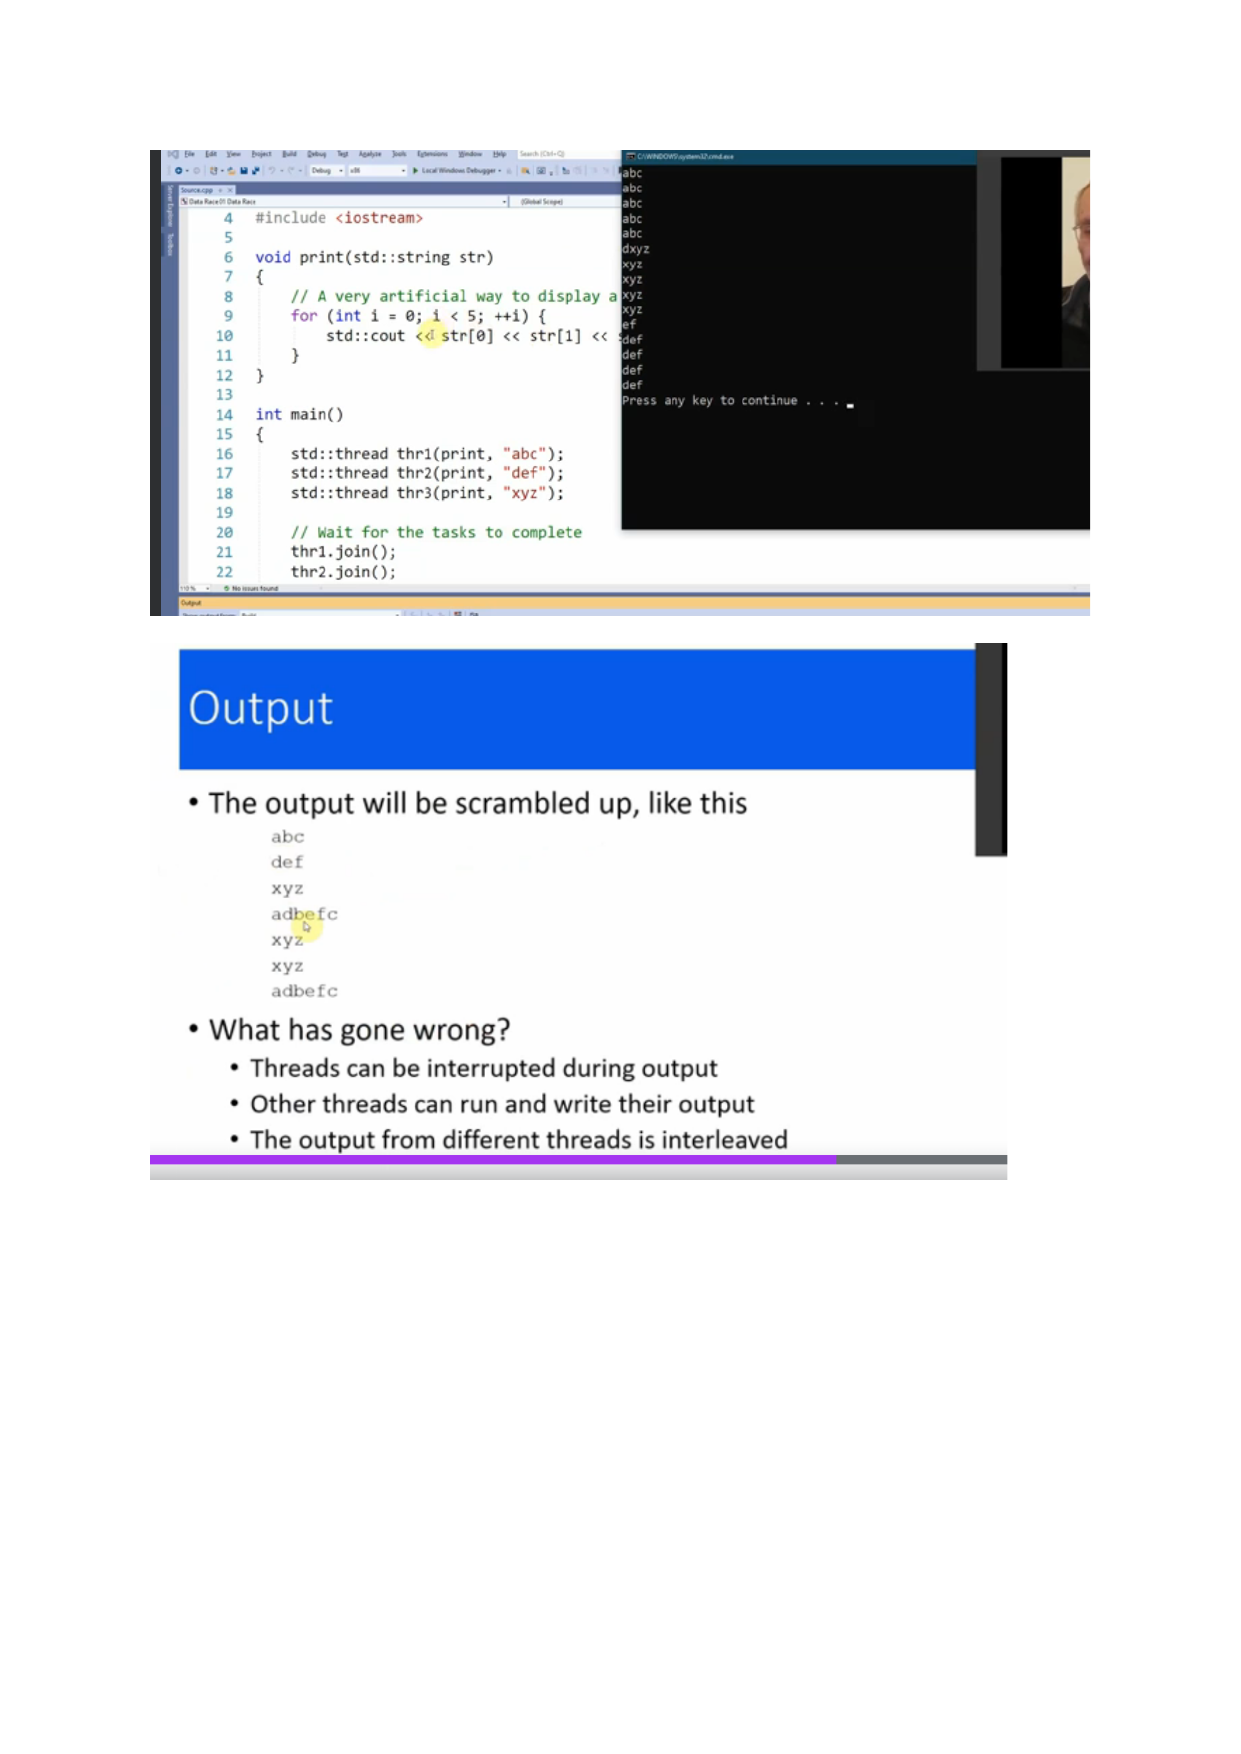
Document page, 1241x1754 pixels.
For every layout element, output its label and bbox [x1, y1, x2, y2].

picture [150, 643, 1008, 1180]
picture [150, 150, 1091, 616]
